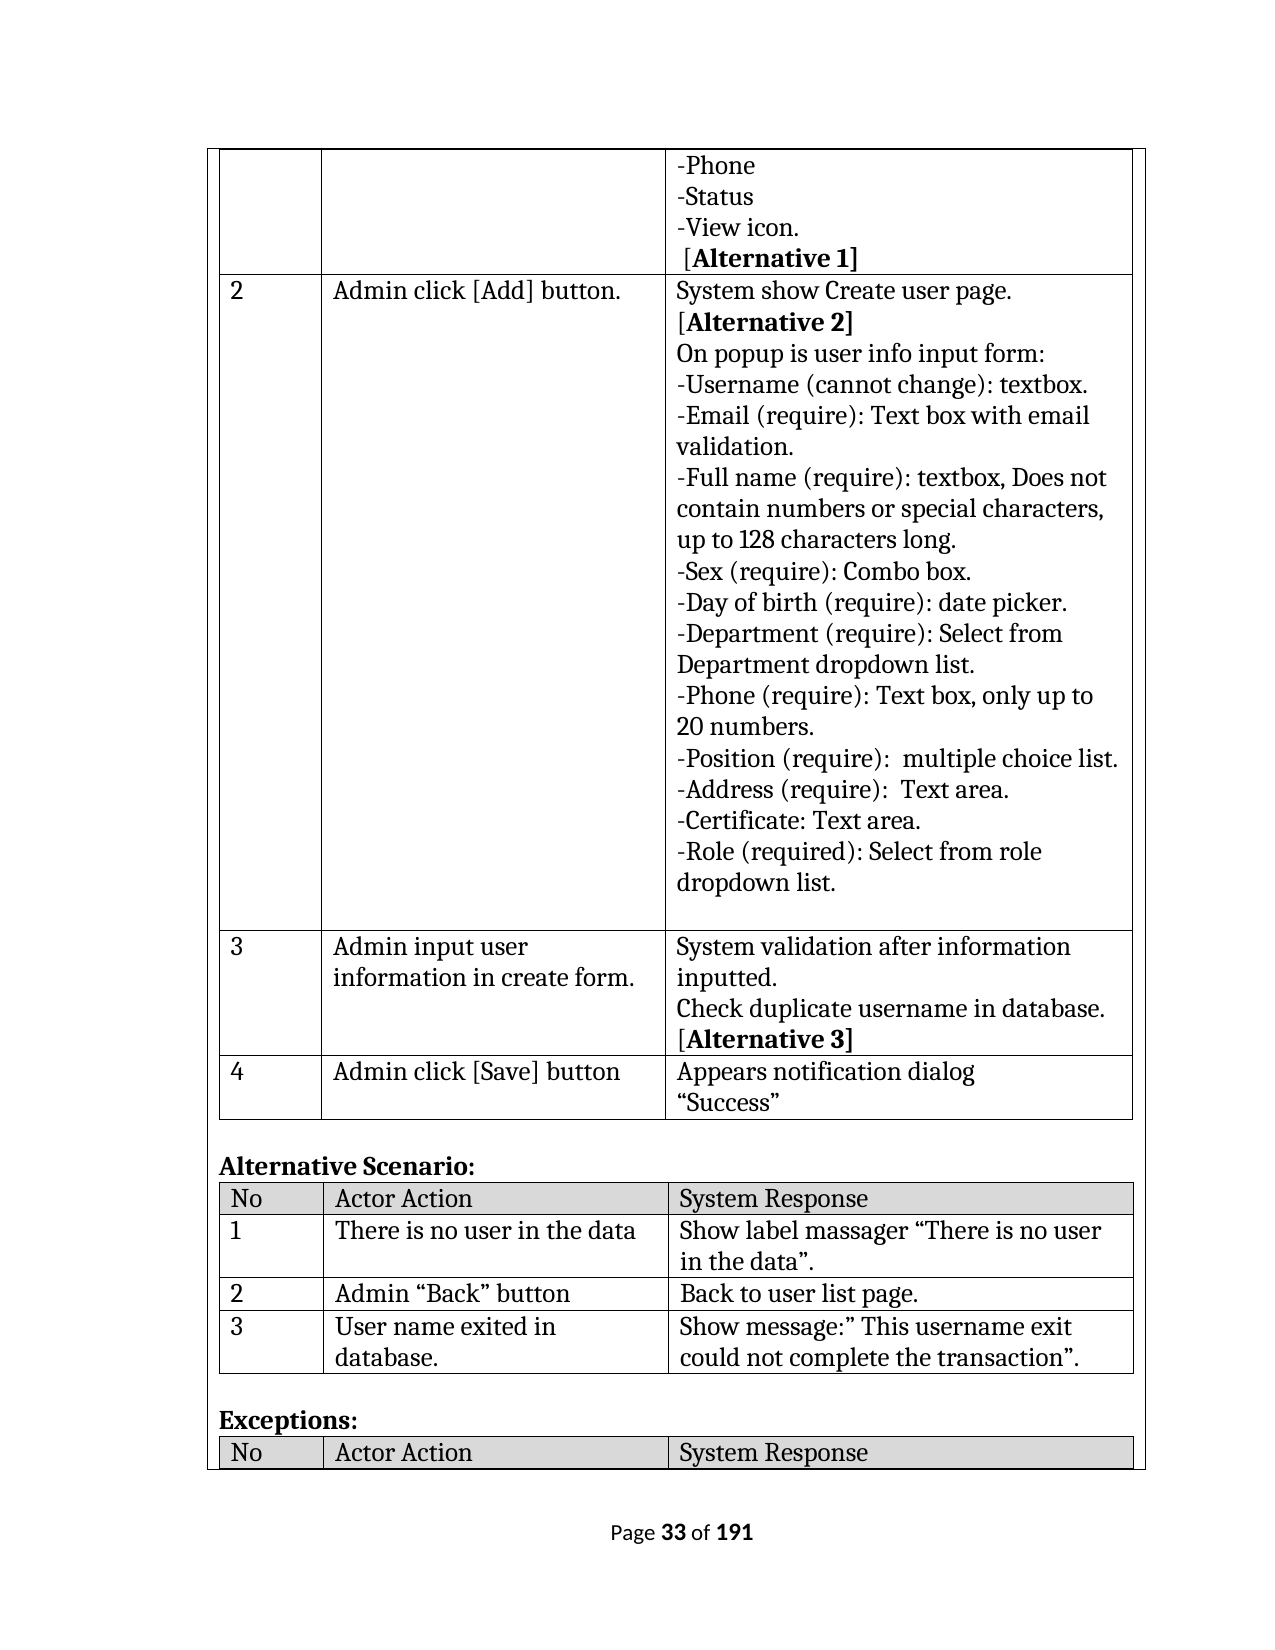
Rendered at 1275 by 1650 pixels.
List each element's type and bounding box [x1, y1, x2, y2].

table_cell [208, 149, 1145, 1469]
